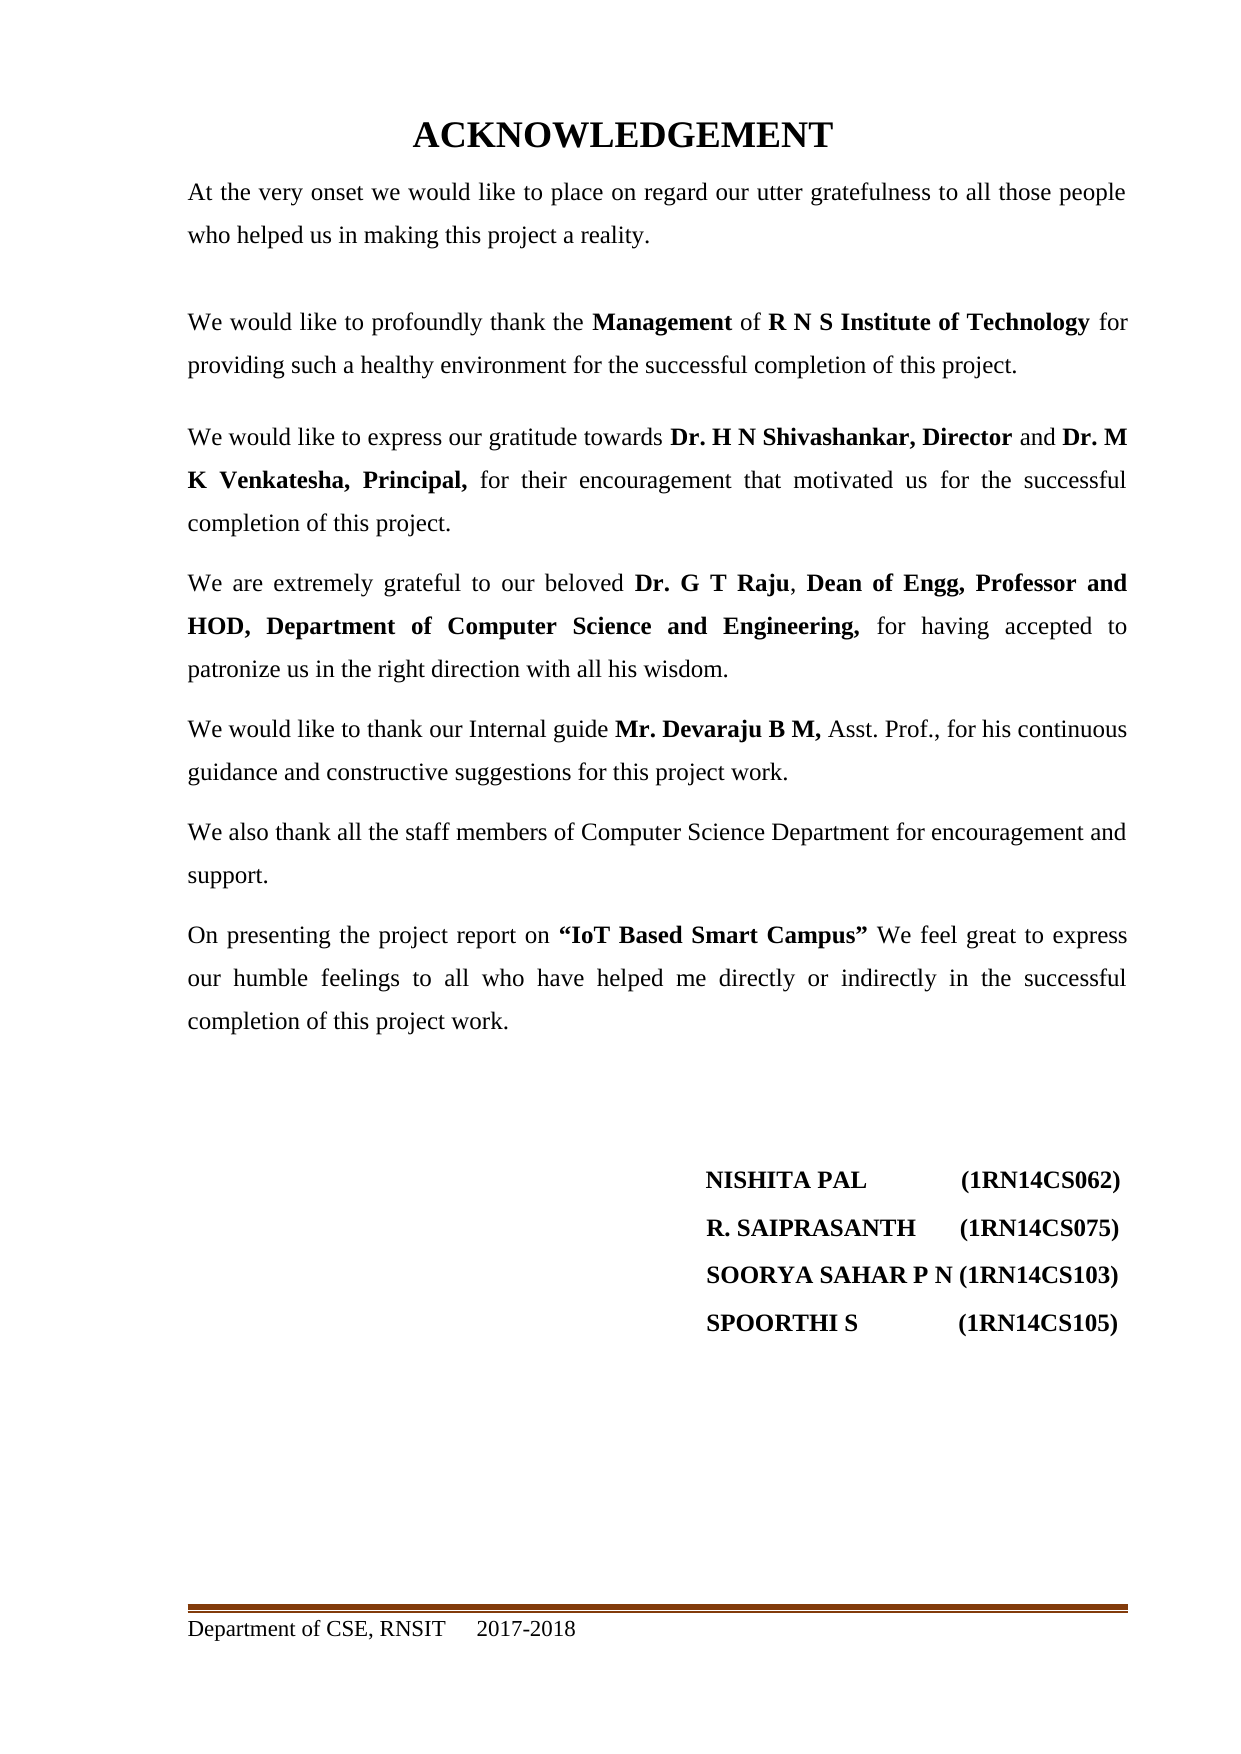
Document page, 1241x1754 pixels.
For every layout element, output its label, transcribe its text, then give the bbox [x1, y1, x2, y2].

text SOORYA SAHAR P N (1RN14CS103) [187, 1261, 1125, 1289]
text We would like to profoundly thank the Management of R N S Institute of Technology for providing such a healthy environment for the successful completion of this project. [187, 307, 1128, 378]
text Department of CSE, RNSIT [187, 1612, 1128, 1641]
text ACKNOWLEDGEMENT [337, 112, 1125, 156]
text We would like to thank our Internal guide Mr. Devaraju B M, Asst. Prof., for his continuous guidance and constructive suggestions for this project work. [187, 714, 1128, 786]
text We would like to express our gratitude towards Dr. H N Shivashankar, Director and Dr. M K Venkatesha, Principal, for their encouragement that motivated us for the successful completion of this project. [187, 422, 1128, 537]
text NISHITA PAL (1RN14CS062) [187, 1165, 1125, 1194]
text We also thank all the staff members of Computer Science Department for encouragement and support. [187, 817, 1128, 889]
text SPOORTHI S (1RN14CS105) [187, 1308, 1125, 1337]
text At the very onset we would like to place on regard our utter gratefulness to all those people who helped us in making this project a reality. [187, 177, 1128, 249]
text On presenting the project report on “IoT Based Smart Campus” We feel great to express our humble feelings to all who have helped me directly or indirectly in the successful completion of this project work. [187, 920, 1128, 1035]
text We are extremely grateful to our beloved Dr. G T Raju, Dean of Engg, Professor and HOD, Department of Computer Science and Engineering, for having accepted to patronize us in the right direction with all his wisdom. [187, 568, 1128, 683]
text R. SAIPRASANTH (1RN14CS075) [187, 1213, 1125, 1242]
